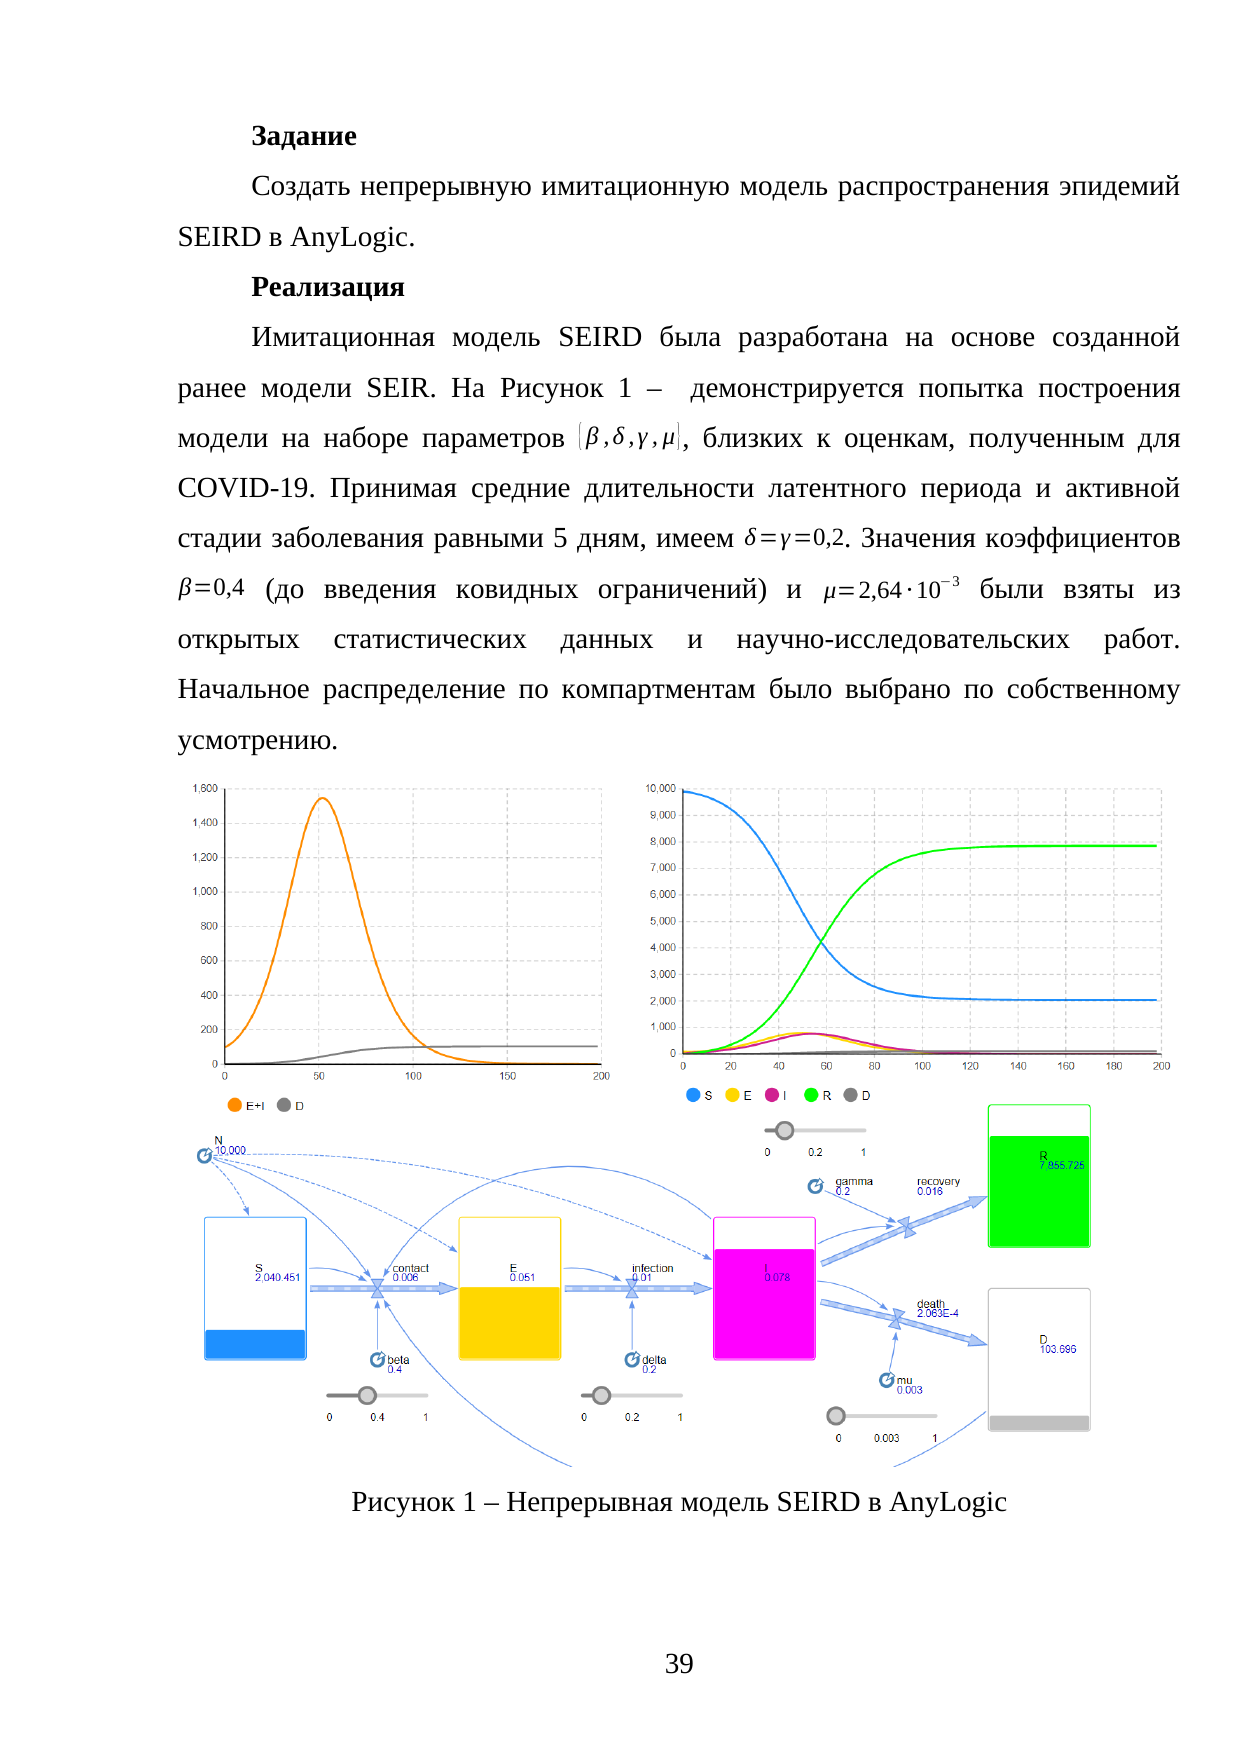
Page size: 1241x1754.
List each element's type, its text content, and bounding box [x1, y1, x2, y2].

text Реализация [177, 269, 1181, 303]
text Создать непрерывную имитационную модель распространения эпидемий SEIRD в AnyLogic. [177, 168, 1181, 252]
picture [181, 772, 1177, 1467]
text Имитационная модель SEIRD была разработана на основе созданной ранее модели SEIR. На Рисунок 27 – демонстрируется попытка построения модели на наборе параметров , близких к оценкам, полученным для COVID-19. Принимая средние длительности латентного периода и активной стадии заболевания равными 5 дням, имеем . Значения коэффициентов (до введения ковидных ограничений) и были взяты из открытых статистических данных и научно-исследовательских работ. Начальное распределение по компартментам было выбрано по собственному усмотрению. [177, 319, 1181, 755]
text Задание [177, 118, 1181, 152]
text Непрерывная модель SEIRD в AnyLogic [177, 1484, 1181, 1517]
